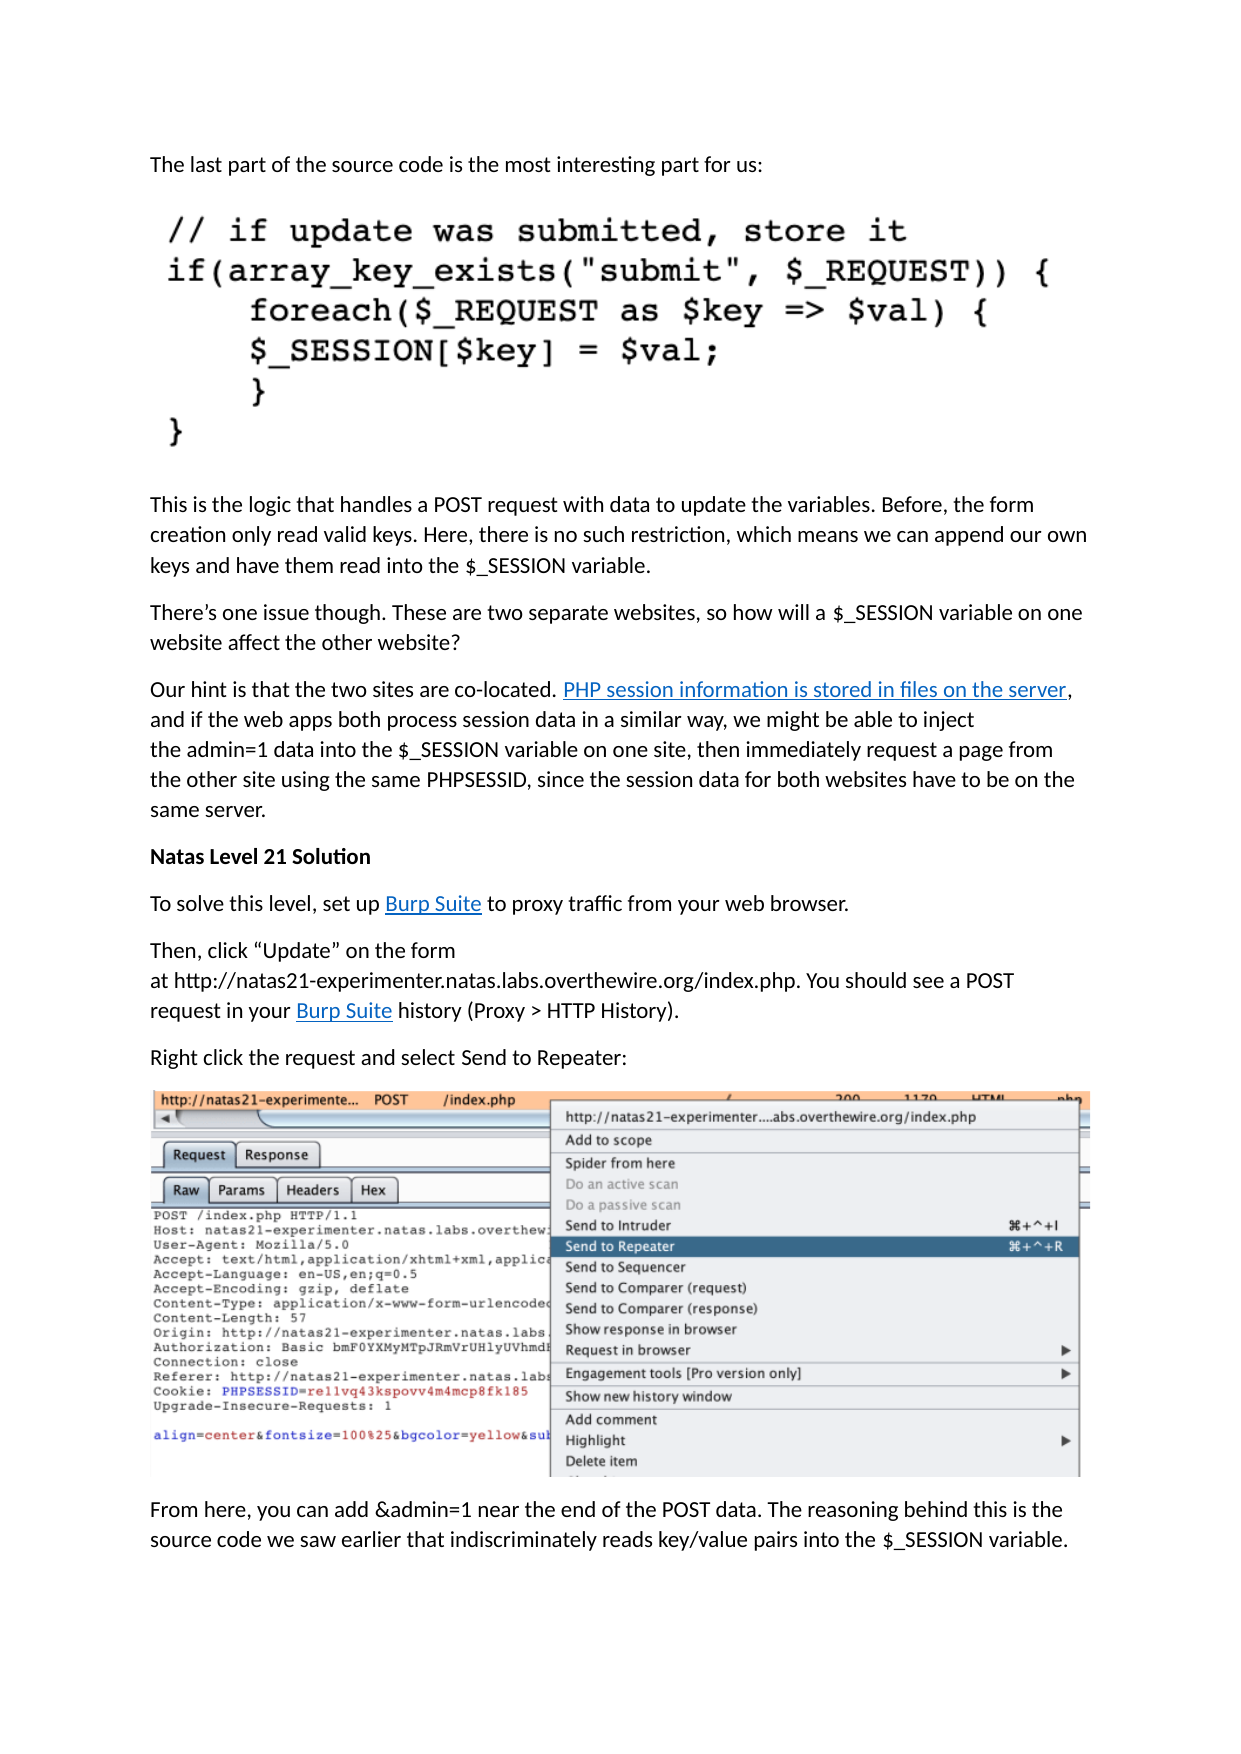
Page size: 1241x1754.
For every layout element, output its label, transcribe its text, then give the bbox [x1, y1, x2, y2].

text Then, click “Update” on the form at http://natas21-experimenter.natas.labs.overthewire.org/index.php. You should see a POST request in your Burp Suite history (Proxy > HTTP History). [150, 936, 1090, 1024]
picture [150, 196, 1091, 472]
text Right click the request and select Send to Repeater: [150, 1043, 1090, 1071]
text This is the logic that handles a POST request with data to update the variables. Before, the form creation only read valid keys. Here, there is no such restriction, which means we can append our own keys and have them read into the $_SESSION variable. [150, 490, 1090, 579]
text To solve this level, set up Burp Suite to proxy traffic from your web browser. [150, 889, 1090, 917]
text Natas Level 21 Solution [150, 842, 1090, 870]
text From here, you can add &admin=1 near the end of the POST data. The reasoning behind this is the source code we saw earlier that indiscriminately reads key/value pairs into the $_SESSION variable. [150, 1495, 1090, 1553]
picture [150, 1090, 1091, 1477]
text There’s one issue though. These are two separate websites, so how will a $_SESSION variable on one website affect the other website? [150, 598, 1090, 656]
text The last part of the source code is the most interesting part for us: [150, 150, 1090, 178]
text Our hint is that the two sites are co-located. PHP session information is stored in files on the server, and if the web apps both process session data in a similar way, we might be able to inject the admin=1 data into the $_SESSION variable on one site, then immediately request a page from the other site using the same PHPSESSID, since the session data for both websites have to be on the same server. [150, 675, 1090, 823]
